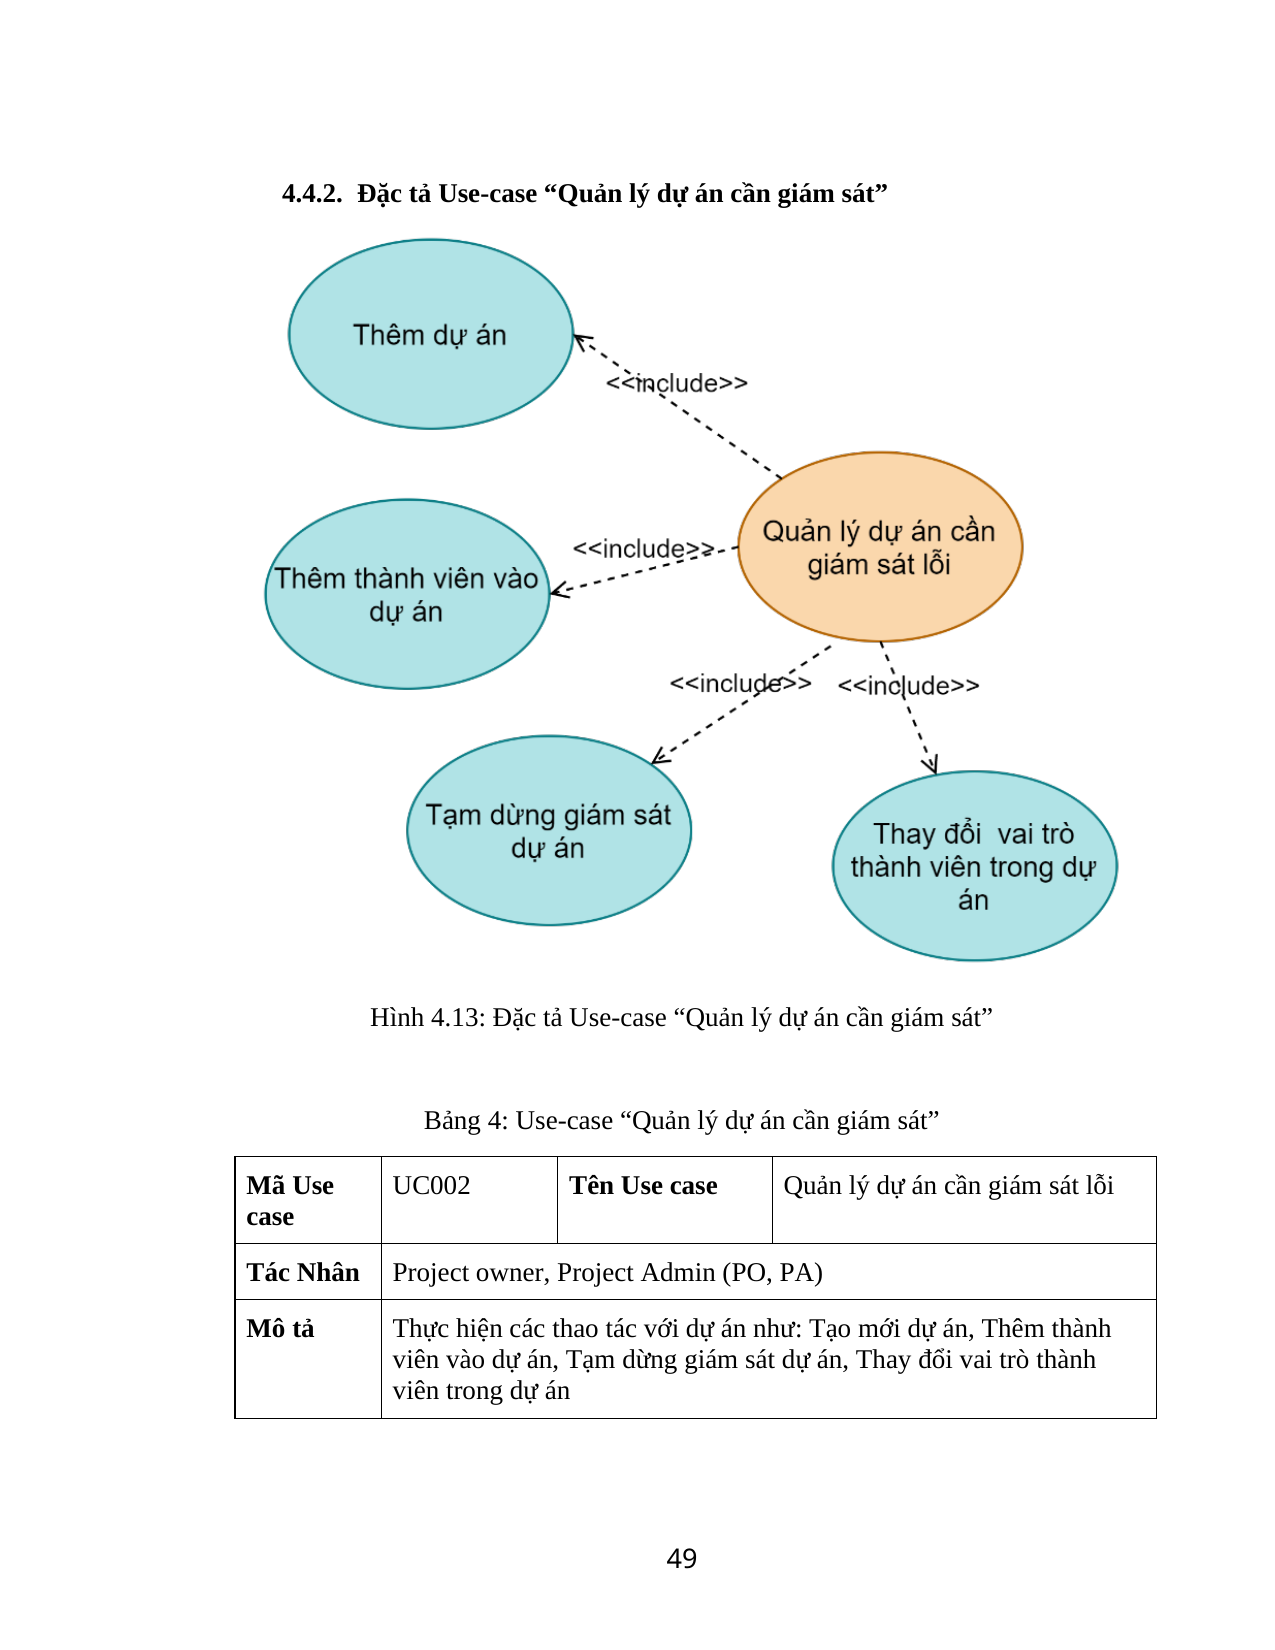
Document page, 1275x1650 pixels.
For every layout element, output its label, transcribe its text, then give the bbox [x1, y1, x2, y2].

table_header Quản lý dự án cần giám sát lỗi [773, 1157, 1156, 1243]
table_cell Project owner, Project Admin (PO, PA) [382, 1244, 1156, 1299]
text Bảng 4: Use-case “Quản lý dự án cần giám sát” [207, 1104, 1157, 1135]
table_header Tên Use case [558, 1157, 772, 1243]
table_header UC002 [382, 1157, 557, 1243]
subtitle Đặc tả Use-case “Quản lý dự án cần giám sát” [282, 177, 1157, 208]
table_header Mã Use case [236, 1157, 381, 1243]
table_cell Mô tả [236, 1300, 381, 1418]
picture [236, 210, 1137, 983]
table_cell Thực hiện các thao tác với dự án như: Tạo mới dự án, Thêm thành viên vào dự án, Tạm dừng giám sát dự án, Thay đổi vai trò thành viên trong dự án [382, 1300, 1156, 1418]
table_cell Tác Nhân [236, 1244, 381, 1299]
